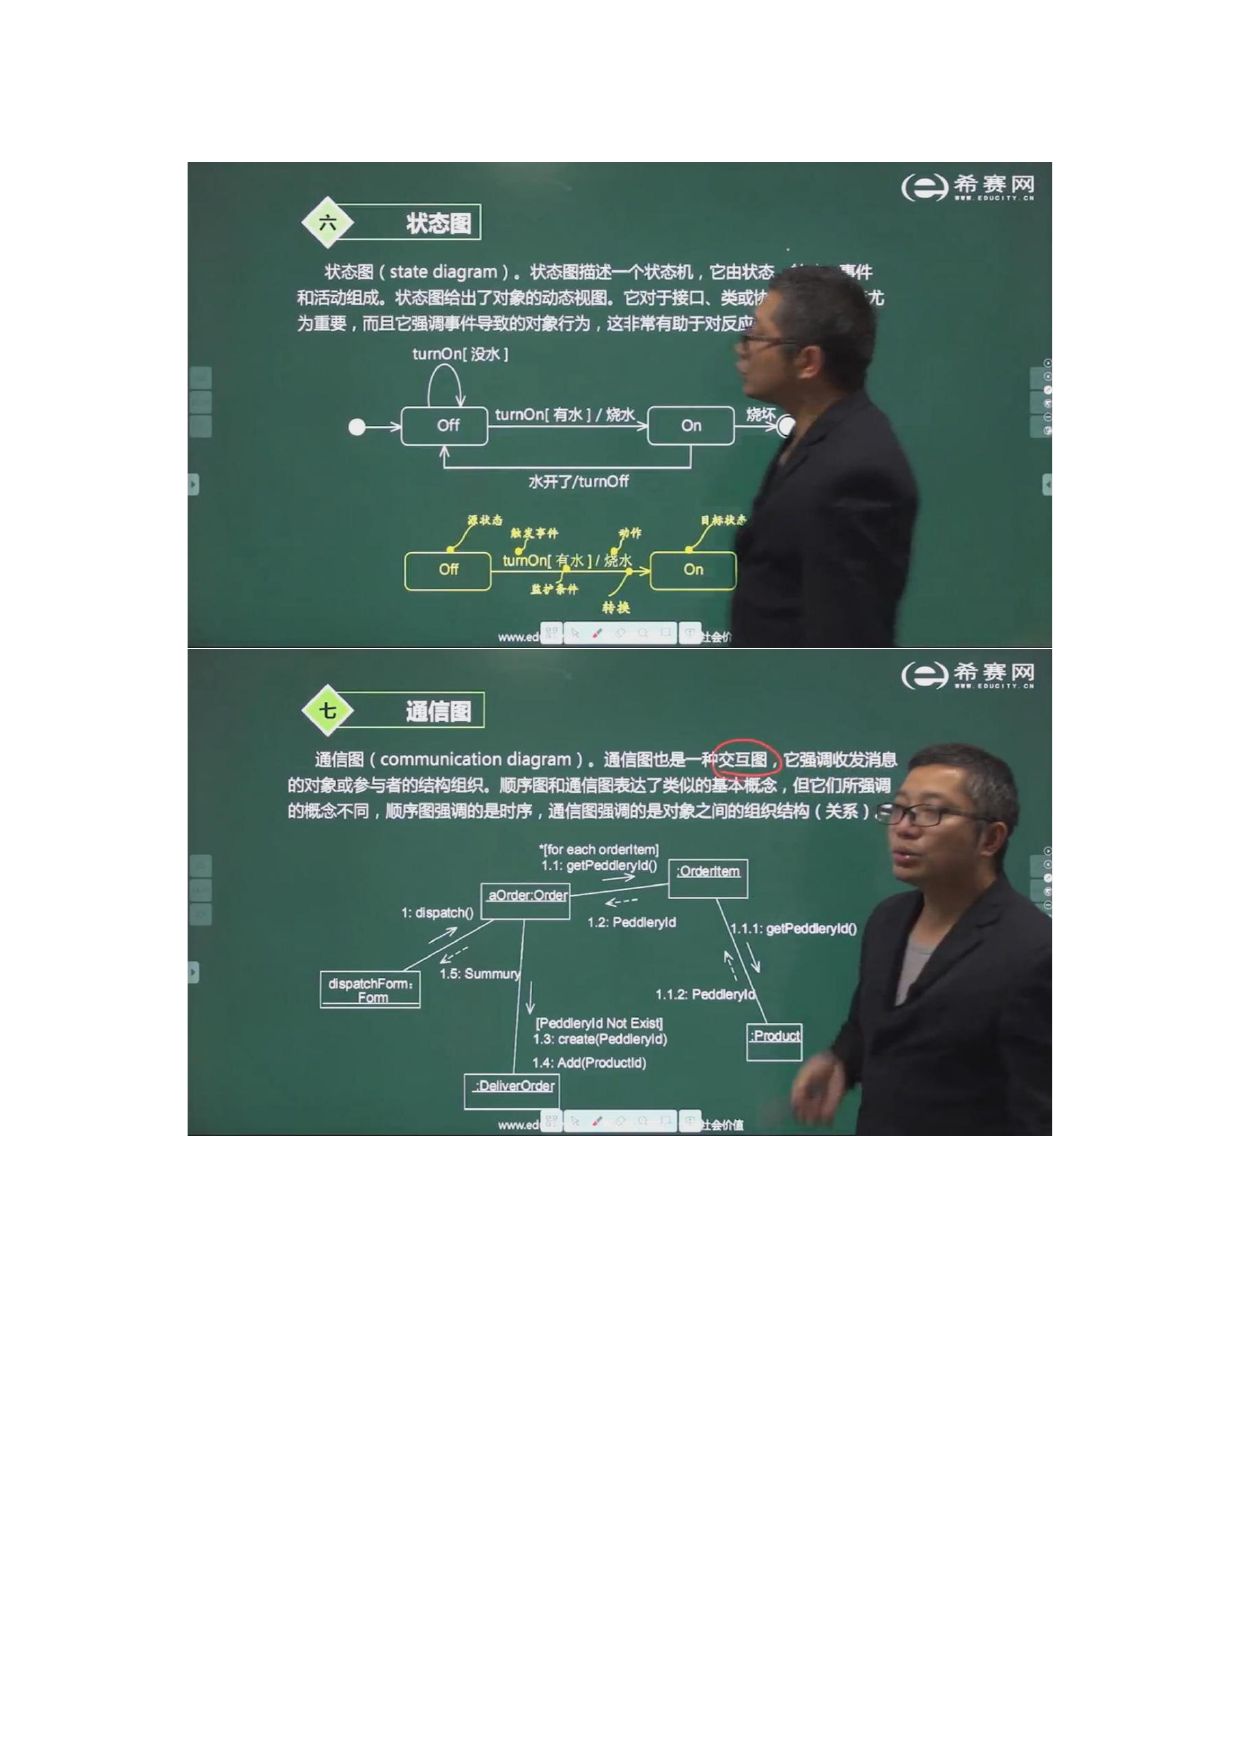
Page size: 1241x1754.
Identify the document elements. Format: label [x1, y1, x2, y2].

picture [187, 162, 1053, 648]
picture [187, 649, 1053, 1136]
